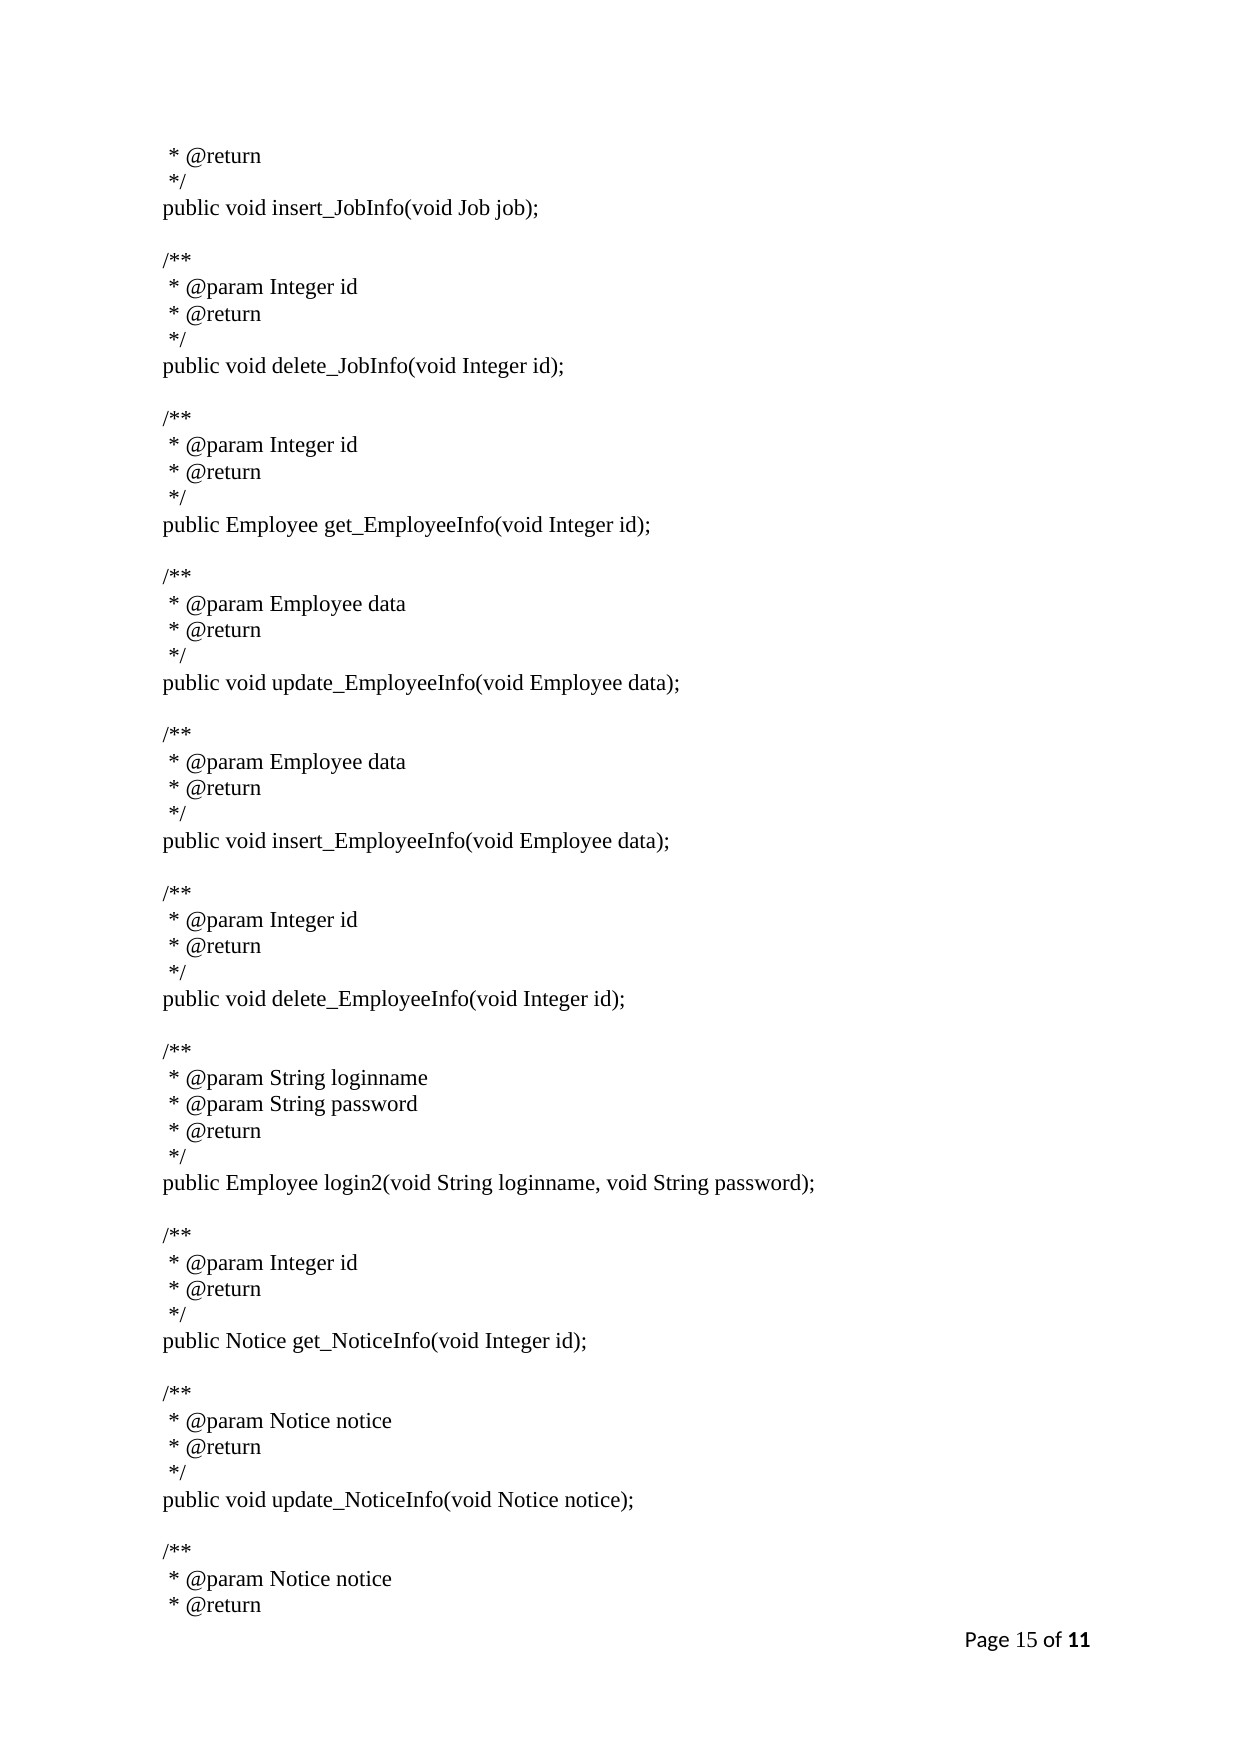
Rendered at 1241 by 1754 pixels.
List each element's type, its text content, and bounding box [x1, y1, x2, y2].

text * @return [139, 458, 1101, 484]
text */ [139, 1459, 1101, 1486]
text * @return [139, 1275, 1101, 1301]
text public void insert_JobInfo(void Job job); [139, 194, 1101, 221]
text */ [139, 326, 1101, 352]
text public void delete_EmployeeInfo(void Integer id); [139, 985, 1101, 1011]
text /** [139, 1222, 1101, 1248]
text /** [139, 405, 1101, 432]
text * @param Notice notice [139, 1565, 1101, 1591]
text * @return [139, 1433, 1101, 1459]
text */ [139, 168, 1101, 194]
text * @return [139, 300, 1101, 326]
text */ [139, 959, 1101, 985]
text */ [139, 801, 1101, 827]
text * @param Employee data [139, 590, 1101, 616]
text /** [139, 247, 1101, 273]
text public void update_NoticeInfo(void Notice notice); [139, 1486, 1101, 1512]
text * @param Integer id [139, 1248, 1101, 1275]
text /** [139, 1380, 1101, 1407]
text */ [139, 484, 1101, 511]
text /** [139, 1038, 1101, 1064]
text * @param String loginname [139, 1064, 1101, 1090]
text * @param Integer id [139, 273, 1101, 300]
text /** [139, 879, 1101, 906]
text public void insert_EmployeeInfo(void Employee data); [139, 827, 1101, 853]
text /** [139, 563, 1101, 590]
text * @return [139, 616, 1101, 642]
text */ [139, 642, 1101, 669]
text * @param Employee data [139, 748, 1101, 774]
text public Notice get_NoticeInfo(void Integer id); [139, 1328, 1101, 1354]
text public Employee get_EmployeeInfo(void Integer id); [139, 511, 1101, 537]
text */ [139, 1143, 1101, 1169]
text * @return [139, 932, 1101, 959]
text * @param Integer id [139, 906, 1101, 932]
text * @return [139, 774, 1101, 801]
text public Employee login2(void String loginname, void String password); [139, 1169, 1101, 1196]
text * @return [139, 1117, 1101, 1143]
text /** [139, 721, 1101, 748]
text * @return [139, 1591, 1101, 1617]
text * @param Integer id [139, 432, 1101, 458]
text public void delete_JobInfo(void Integer id); [139, 352, 1101, 379]
text * @param Notice notice [139, 1407, 1101, 1433]
text /** [139, 1538, 1101, 1565]
text * @param String password [139, 1090, 1101, 1117]
text */ [139, 1301, 1101, 1328]
text public void update_EmployeeInfo(void Employee data); [139, 669, 1101, 695]
text * @return [139, 142, 1101, 168]
